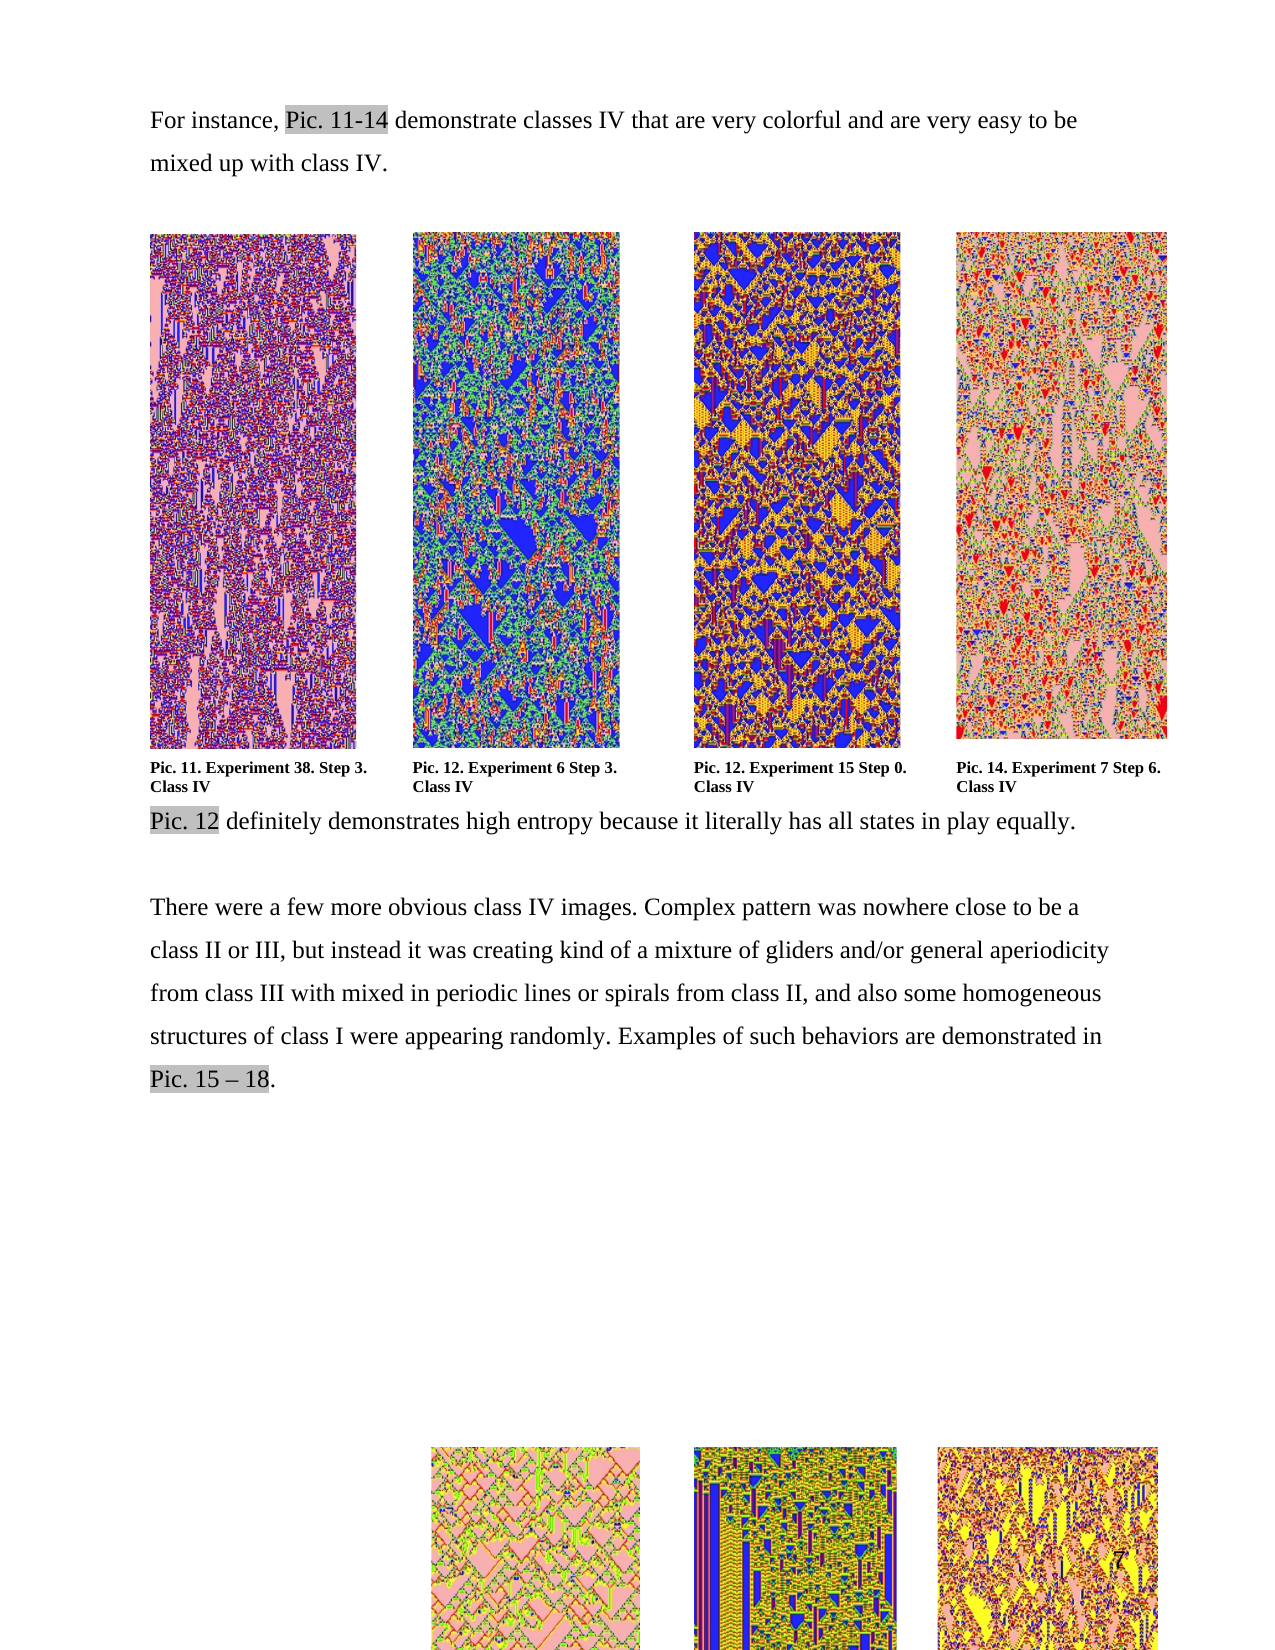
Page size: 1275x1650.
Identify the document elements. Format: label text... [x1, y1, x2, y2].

picture [412, 232, 620, 748]
picture [693, 232, 901, 748]
text For instance, Pic. 11-14 demonstrate classes IV that are very colorful and are very easy to be mixed up with class IV. [150, 105, 1125, 177]
picture [431, 1447, 641, 1650]
picture [693, 1447, 897, 1650]
text Pic. 12 definitely demonstrates high entropy because it literally has all states in play equally. [219, 806, 1125, 834]
picture [150, 234, 357, 749]
text There were a few more obvious class IV images. Complex pattern was nowhere close to be a class II or III, but instead it was creating kind of a mixture of gliders and/or general aperiodicity from class III with mixed in periodic lines or spirals from class II, and also some homogeneous structures of class I were appearing randomly. Examples of such behaviors are demonstrated in Pic. 15 – 18. [150, 892, 1125, 1093]
picture [956, 232, 1168, 739]
picture [937, 1447, 1158, 1650]
